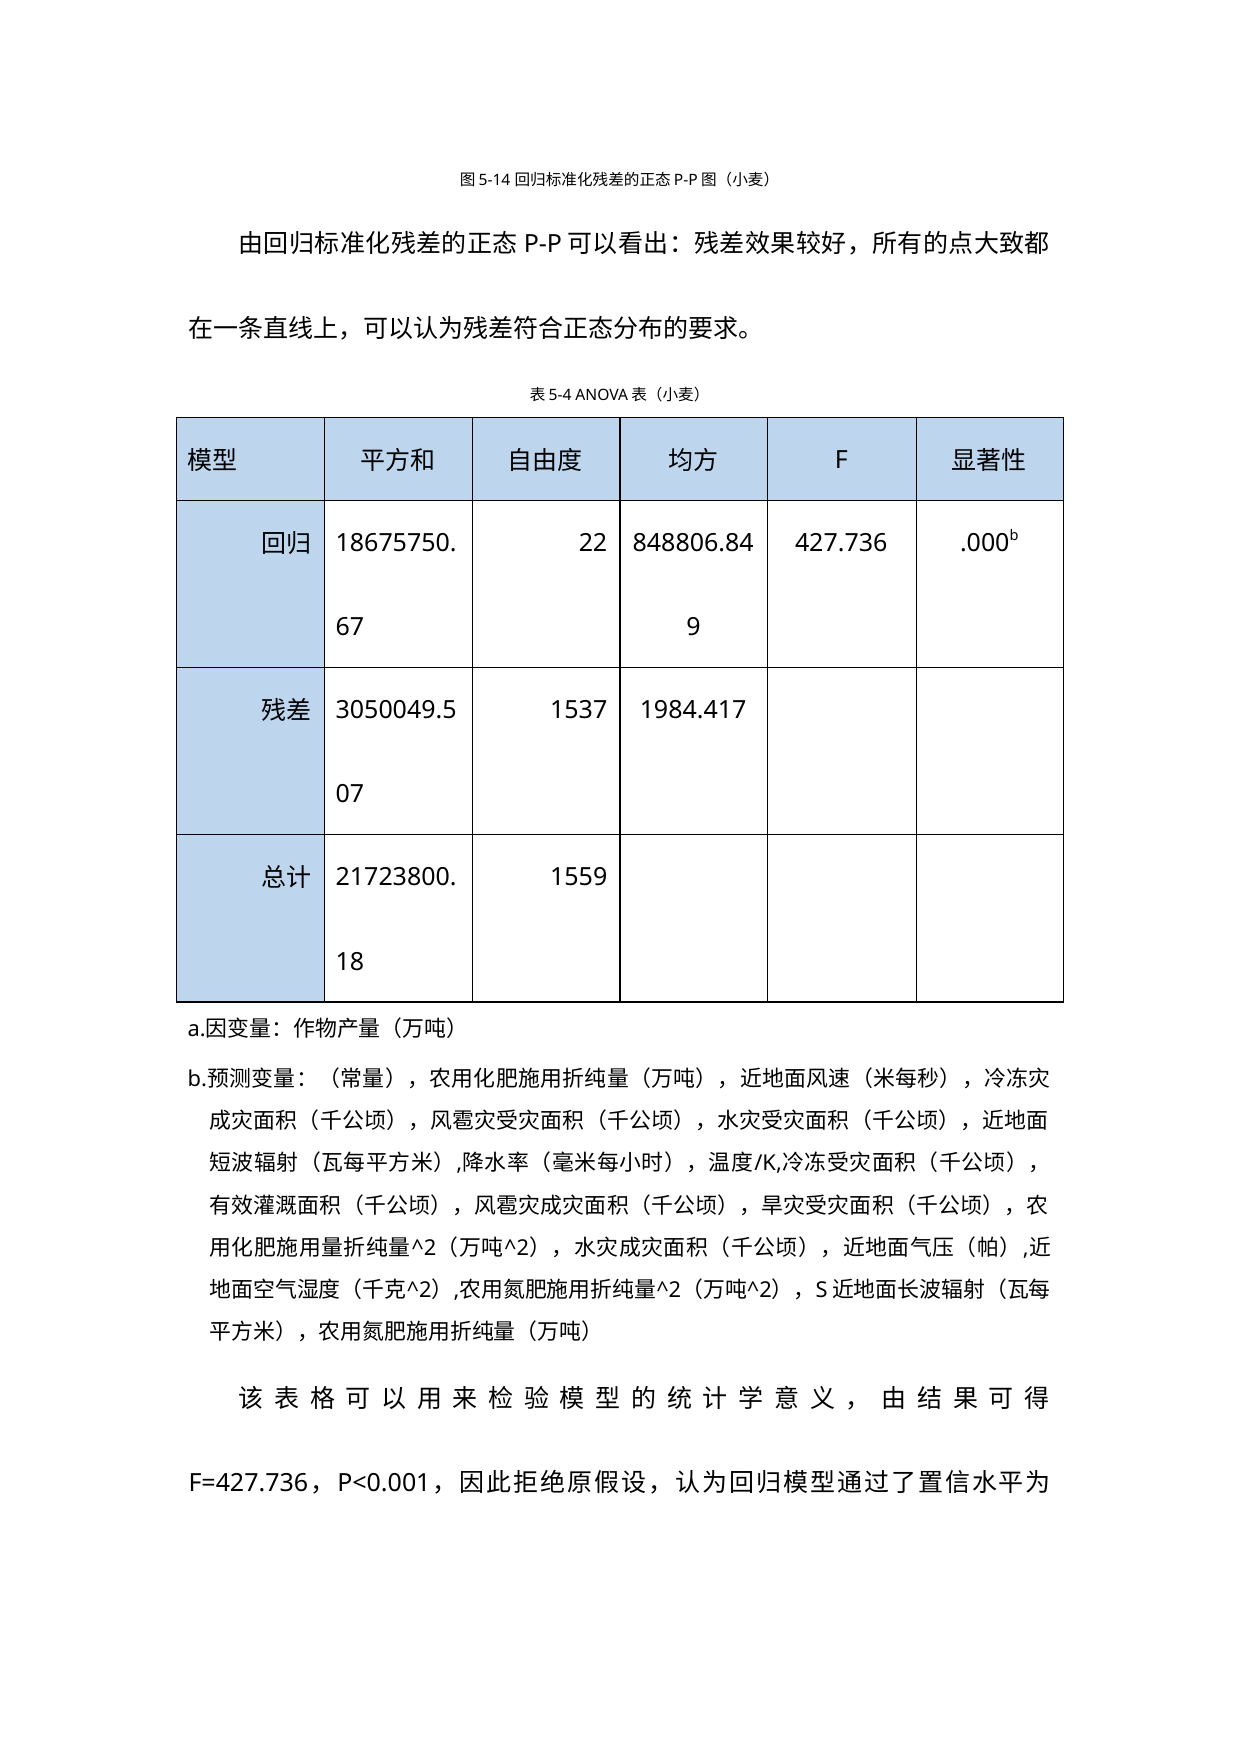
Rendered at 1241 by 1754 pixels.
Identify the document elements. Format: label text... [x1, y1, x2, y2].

table_header 自由度 [473, 418, 619, 500]
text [188, 1364, 1051, 1513]
table_cell 18675750.67 [325, 501, 472, 667]
table_cell 3050049.507 [325, 668, 472, 834]
table_cell 总计 [177, 835, 324, 1001]
table_header 均方 [621, 418, 767, 500]
table_cell 1559 [473, 835, 619, 1001]
table_cell [768, 835, 916, 1001]
table_header F [768, 418, 916, 500]
table_cell 回归 [177, 501, 324, 667]
table_cell 427.736 [768, 501, 916, 667]
table_cell 848806.849 [621, 501, 767, 667]
table_cell 21723800.18 [325, 835, 472, 1001]
table_header 显著性 [917, 418, 1063, 500]
table_cell .000b [917, 501, 1063, 667]
text a.因变量：作物产量（万吨） [187, 1011, 1051, 1043]
table_cell 残差 [177, 668, 324, 834]
text 图5-14 回归标准化残差的正态P-P图（小麦） [187, 162, 1051, 194]
table_cell 1984.417 [621, 668, 767, 834]
table_cell 1537 [473, 668, 619, 834]
table_cell [917, 668, 1063, 834]
table_cell 22 [473, 501, 619, 667]
text 由回归标准化残差的正态P-P可以看出：残差效果较好，所有的点大致都在一条直线上，可以认为残差符合正态分布的要求。 [188, 209, 1051, 359]
table_header 模型 [177, 418, 324, 500]
table_cell [768, 668, 916, 834]
table_cell [621, 835, 767, 1001]
table_header 平方和 [325, 418, 472, 500]
text b.预测变量：（常量），农用化肥施用折纯量（万吨），近地面风速（米每秒），冷冻灾成灾面积（千公顷），风雹灾受灾面积（千公顷），水灾受灾面积（千公顷），近地面短波辐射（瓦每平方米）,降水率（毫米每小时），温度/K,冷冻受灾面积（千公顷），有效灌溉面积（千公顷），风雹灾成灾面积（千公顷），旱灾受灾面积（千公顷），农用化肥施用量折纯量^2（万吨^2），水灾成灾面积（千公顷），近地面气压（帕）,近地面空气湿度（千克^2）,农用氮肥施用折纯量^2（万吨^2），S近地面长波辐射（瓦每平方米），农用氮肥施用折纯量（万吨） [187, 1061, 1051, 1346]
text 表5-4 ANOVA表（小麦） [187, 378, 1051, 410]
table_cell [917, 835, 1063, 1001]
